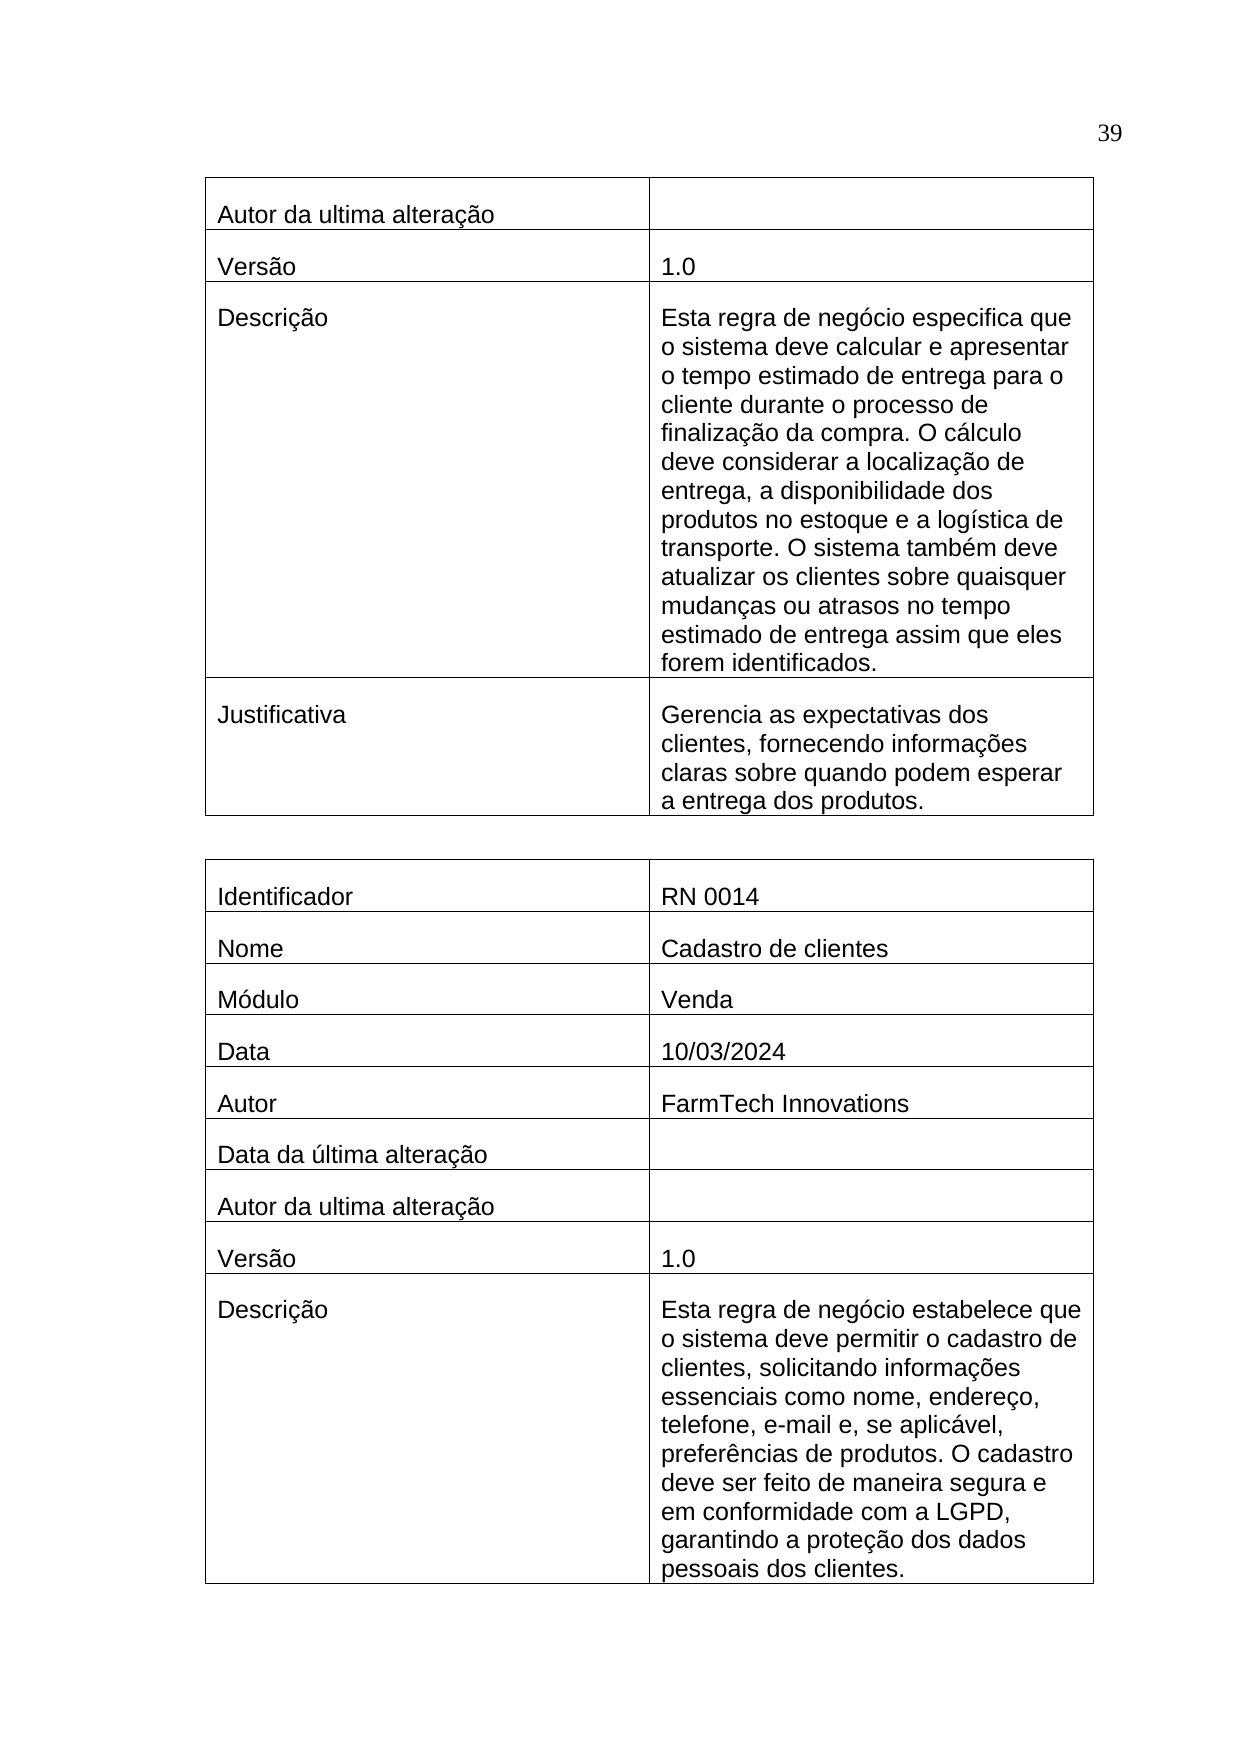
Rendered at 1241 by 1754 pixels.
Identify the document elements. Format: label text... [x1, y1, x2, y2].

table_cell 1.0 [650, 230, 1093, 281]
table_cell [650, 1170, 1093, 1221]
table_cell Autor da ultima alteração [206, 178, 649, 229]
table_cell Data [206, 1015, 649, 1066]
table_cell Venda [650, 964, 1093, 1014]
table_cell 10/03/2024 [650, 1015, 1093, 1066]
table_cell [650, 178, 1093, 229]
table_cell [650, 1119, 1093, 1169]
table_cell Nome [206, 912, 649, 963]
table_cell Gerencia as expectativas dos clientes, fornecendo informações claras sobre quando podem esperar a entrega dos produtos. [650, 678, 1093, 815]
table_cell Autor da ultima alteração [206, 1170, 649, 1221]
table_cell Descrição [206, 1274, 649, 1583]
table_header Identificador [206, 860, 649, 911]
table_cell Autor [206, 1067, 649, 1118]
table_cell Cadastro de clientes [650, 912, 1093, 963]
table_cell Módulo [206, 964, 649, 1014]
table_cell Data da última alteração [206, 1119, 649, 1169]
table_header RN 0014 [650, 860, 1093, 911]
table_cell Justificativa [206, 678, 649, 815]
table_cell FarmTech Innovations [650, 1067, 1093, 1118]
table_cell Versão [206, 1222, 649, 1273]
table_cell Esta regra de negócio estabelece que o sistema deve permitir o cadastro de clientes, solicitando informações essenciais como nome, endereço, telefone, e-mail e, se aplicável, preferências de produtos. O cadastro deve ser feito de maneira segura e em conformidade com a LGPD, garantindo a proteção dos dados pessoais dos clientes. [650, 1274, 1093, 1583]
table_cell Esta regra de negócio especifica que o sistema deve calcular e apresentar o tempo estimado de entrega para o cliente durante o processo de finalização da compra. O cálculo deve considerar a localização de entrega, a disponibilidade dos produtos no estoque e a logística de transporte. O sistema também deve atualizar os clientes sobre quaisquer mudanças ou atrasos no tempo estimado de entrega assim que eles forem identificados. [650, 282, 1093, 677]
table_cell 1.0 [650, 1222, 1093, 1273]
table_cell Versão [206, 230, 649, 281]
table_cell Descrição [206, 282, 649, 677]
